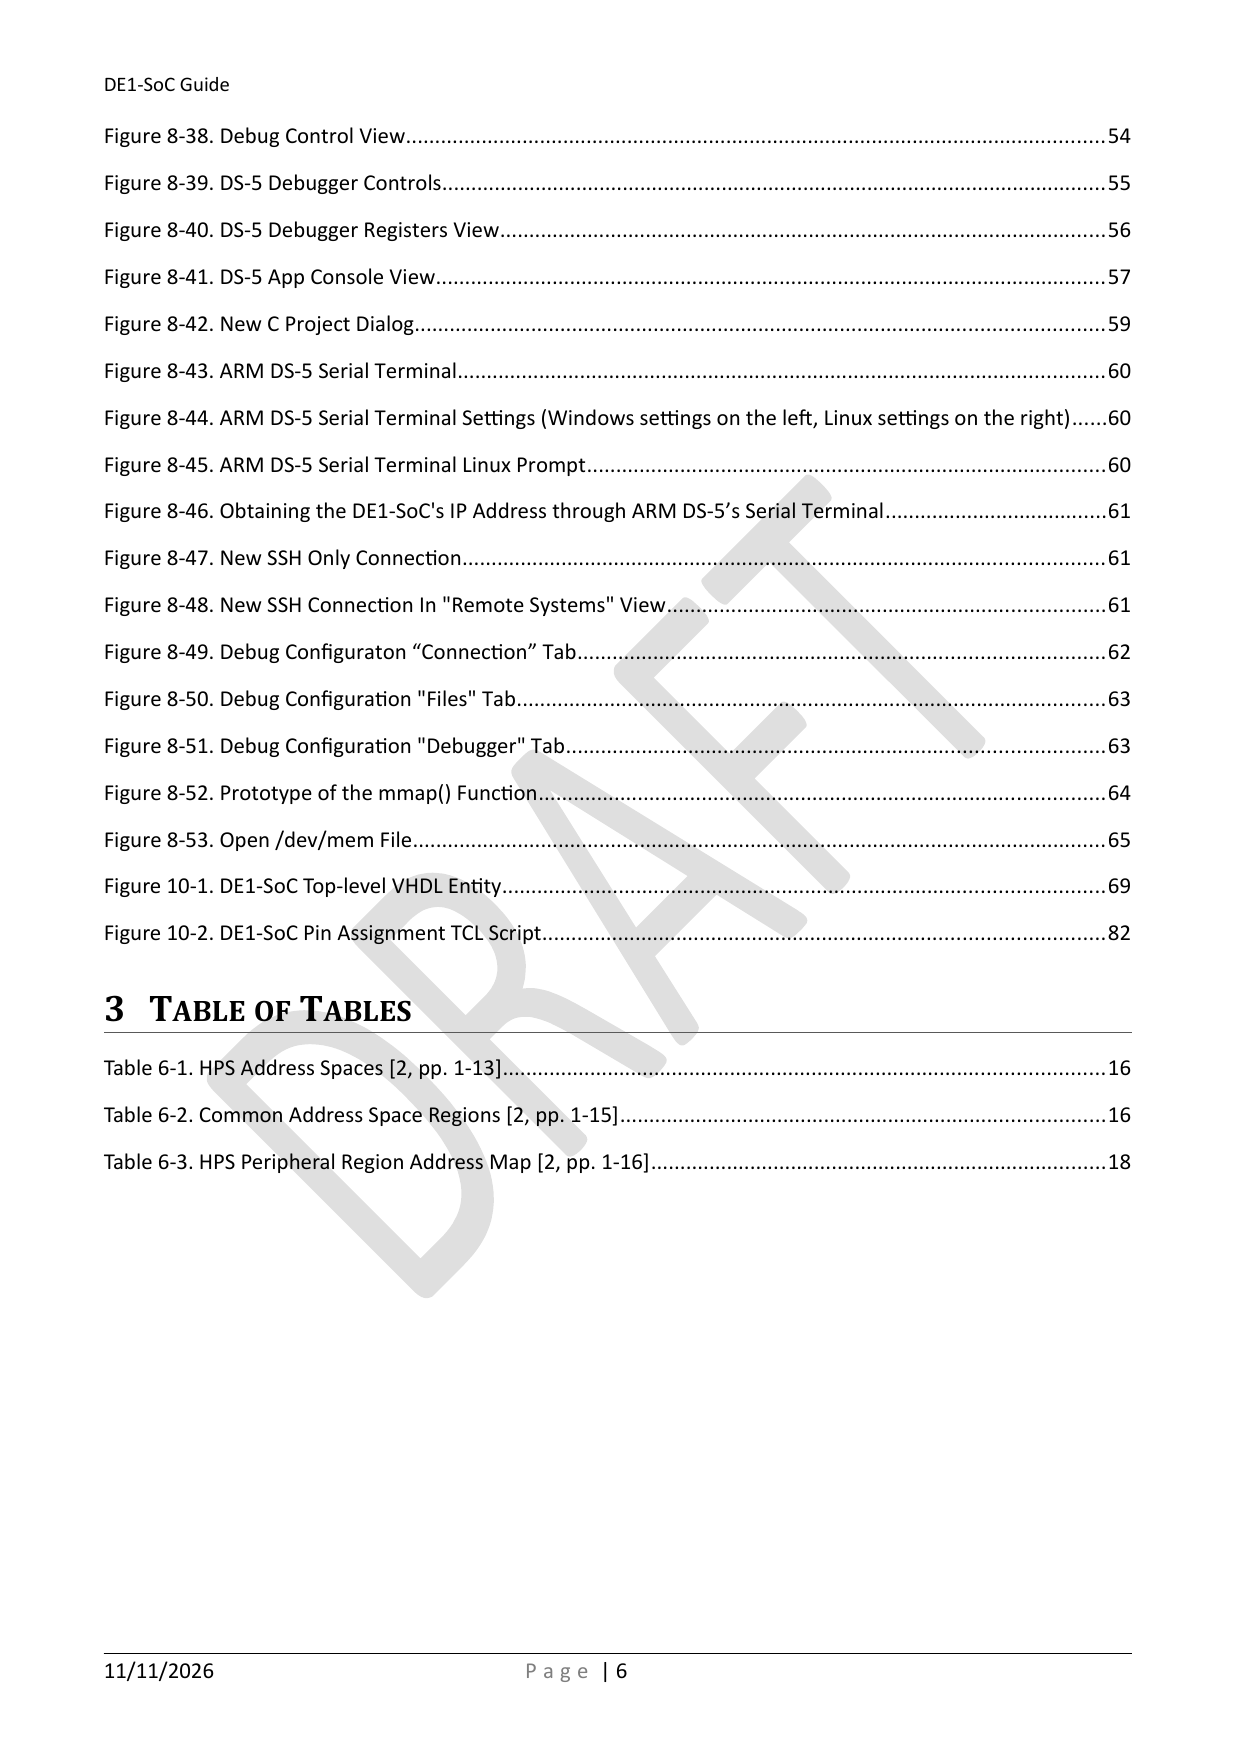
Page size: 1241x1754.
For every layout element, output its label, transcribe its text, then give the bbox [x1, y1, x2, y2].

text Figure 8-47. New SSH Only Connection 61 [103, 543, 1132, 572]
text Figure 8-52. Prototype of the mmap() Function 64 [103, 778, 1132, 806]
text Table 6-2. Common Address Space Regions [2, pp. 1-15] 16 [103, 1100, 1132, 1128]
text Figure 8-43. ARM DS-5 Serial Terminal 60 [103, 356, 1132, 384]
text Figure 8-40. DS-5 Debugger Registers View 56 [103, 215, 1132, 243]
text Figure 8-42. New C Project Dialog 59 [103, 309, 1132, 337]
text Figure 8-41. DS-5 App Console View 57 [103, 262, 1132, 290]
text Figure 8-48. New SSH Connection In "Remote Systems" View 61 [103, 590, 1132, 618]
text Figure 8-51. Debug Configuration "Debugger" Tab 63 [103, 731, 1132, 759]
subtitle Table of Tables [103, 986, 1132, 1033]
text Figure 10-2. DE1-SoC Pin Assignment TCL Script 82 [103, 918, 1132, 947]
text Figure 10-1. DE1-SoC Top-level VHDL Entity 69 [103, 872, 1132, 900]
text Figure 8-53. Open /dev/mem File 65 [103, 825, 1132, 853]
text Table 6-1. HPS Address Spaces [2, pp. 1-13] 16 [103, 1053, 1132, 1081]
text Figure 8-39. DS-5 Debugger Controls 55 [103, 168, 1132, 197]
text Figure 8-46. Obtaining the DE1-SoC's IP Address through ARM DS-5’s Serial Terminal 61 [103, 497, 1132, 525]
text Figure 8-49. Debug Configuraton “Connection” Tab 62 [103, 637, 1132, 665]
text Figure 8-50. Debug Configuration "Files" Tab 63 [103, 684, 1132, 712]
text Table 6-3. HPS Peripheral Region Address Map [2, pp. 1-16] 18 [103, 1147, 1132, 1175]
text Figure 8-38. Debug Control View 54 [103, 122, 1132, 150]
text Figure 8-45. ARM DS-5 Serial Terminal Linux Prompt 60 [103, 450, 1132, 478]
text Figure 8-44. ARM DS-5 Serial Terminal Settings (Windows settings on the left, Linux settings on the right) 60 [103, 403, 1132, 431]
